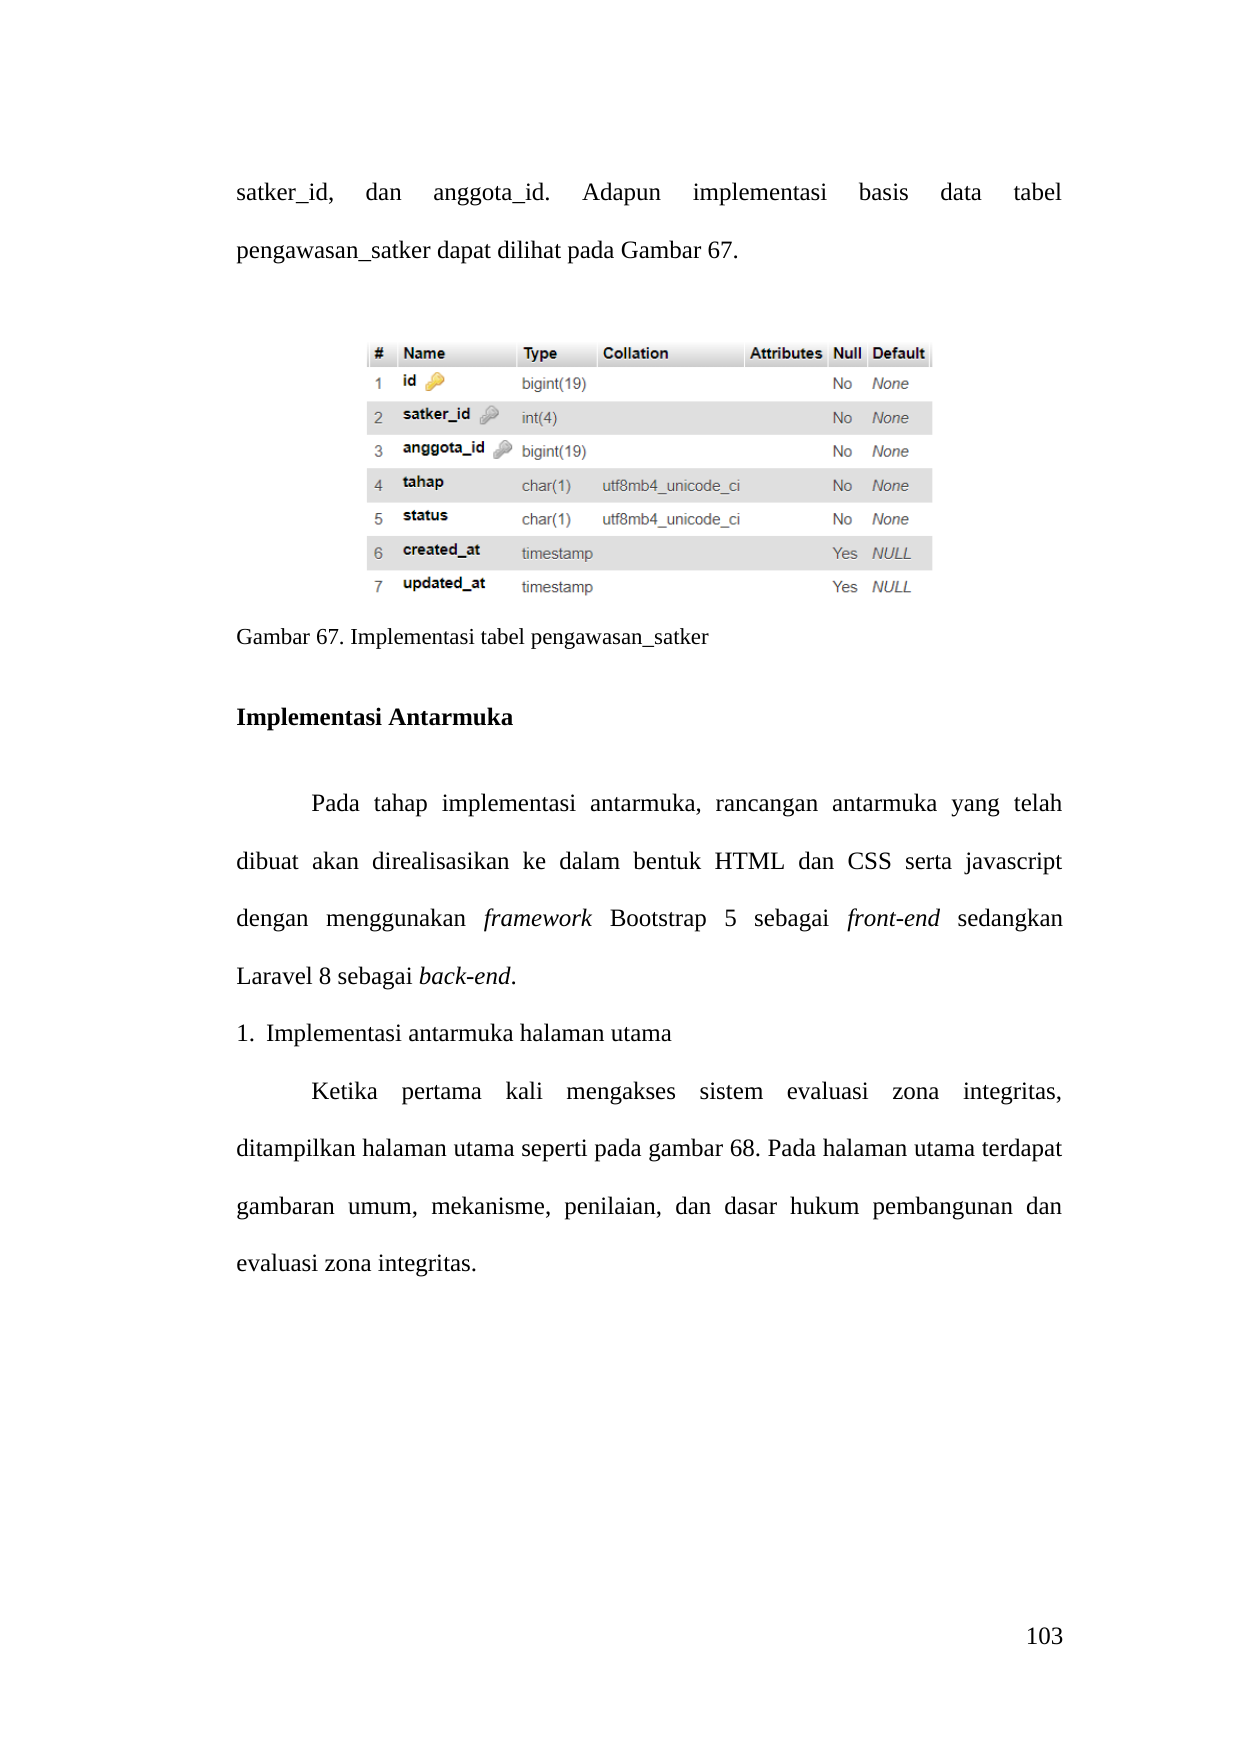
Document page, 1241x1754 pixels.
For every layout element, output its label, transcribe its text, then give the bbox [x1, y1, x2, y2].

text Pada tahap implementasi antarmuka, rancangan antarmuka yang telah dibuat akan direalisasikan ke dalam bentuk HTML dan CSS serta javascript dengan menggunakan framework Bootstrap 5 sebagai front-end sedangkan Laravel 8 sebagai back-end. [236, 788, 1063, 990]
text Gambar 67. Implementasi tabel pengawasan_satker [236, 623, 1063, 649]
text Ketika pertama kali mengakses sistem evaluasi zona integritas, ditampilkan halaman utama seperti pada gambar 68. Pada halaman utama terdapat gambaran umum, mekanisme, penilaian, dan dasar hukum pembangunan dan evaluasi zona integritas. [236, 1076, 1063, 1277]
picture [366, 342, 933, 609]
text Implementasi Antarmuka [236, 702, 1063, 731]
list Implementasi antarmuka halaman utama [236, 1018, 1063, 1047]
